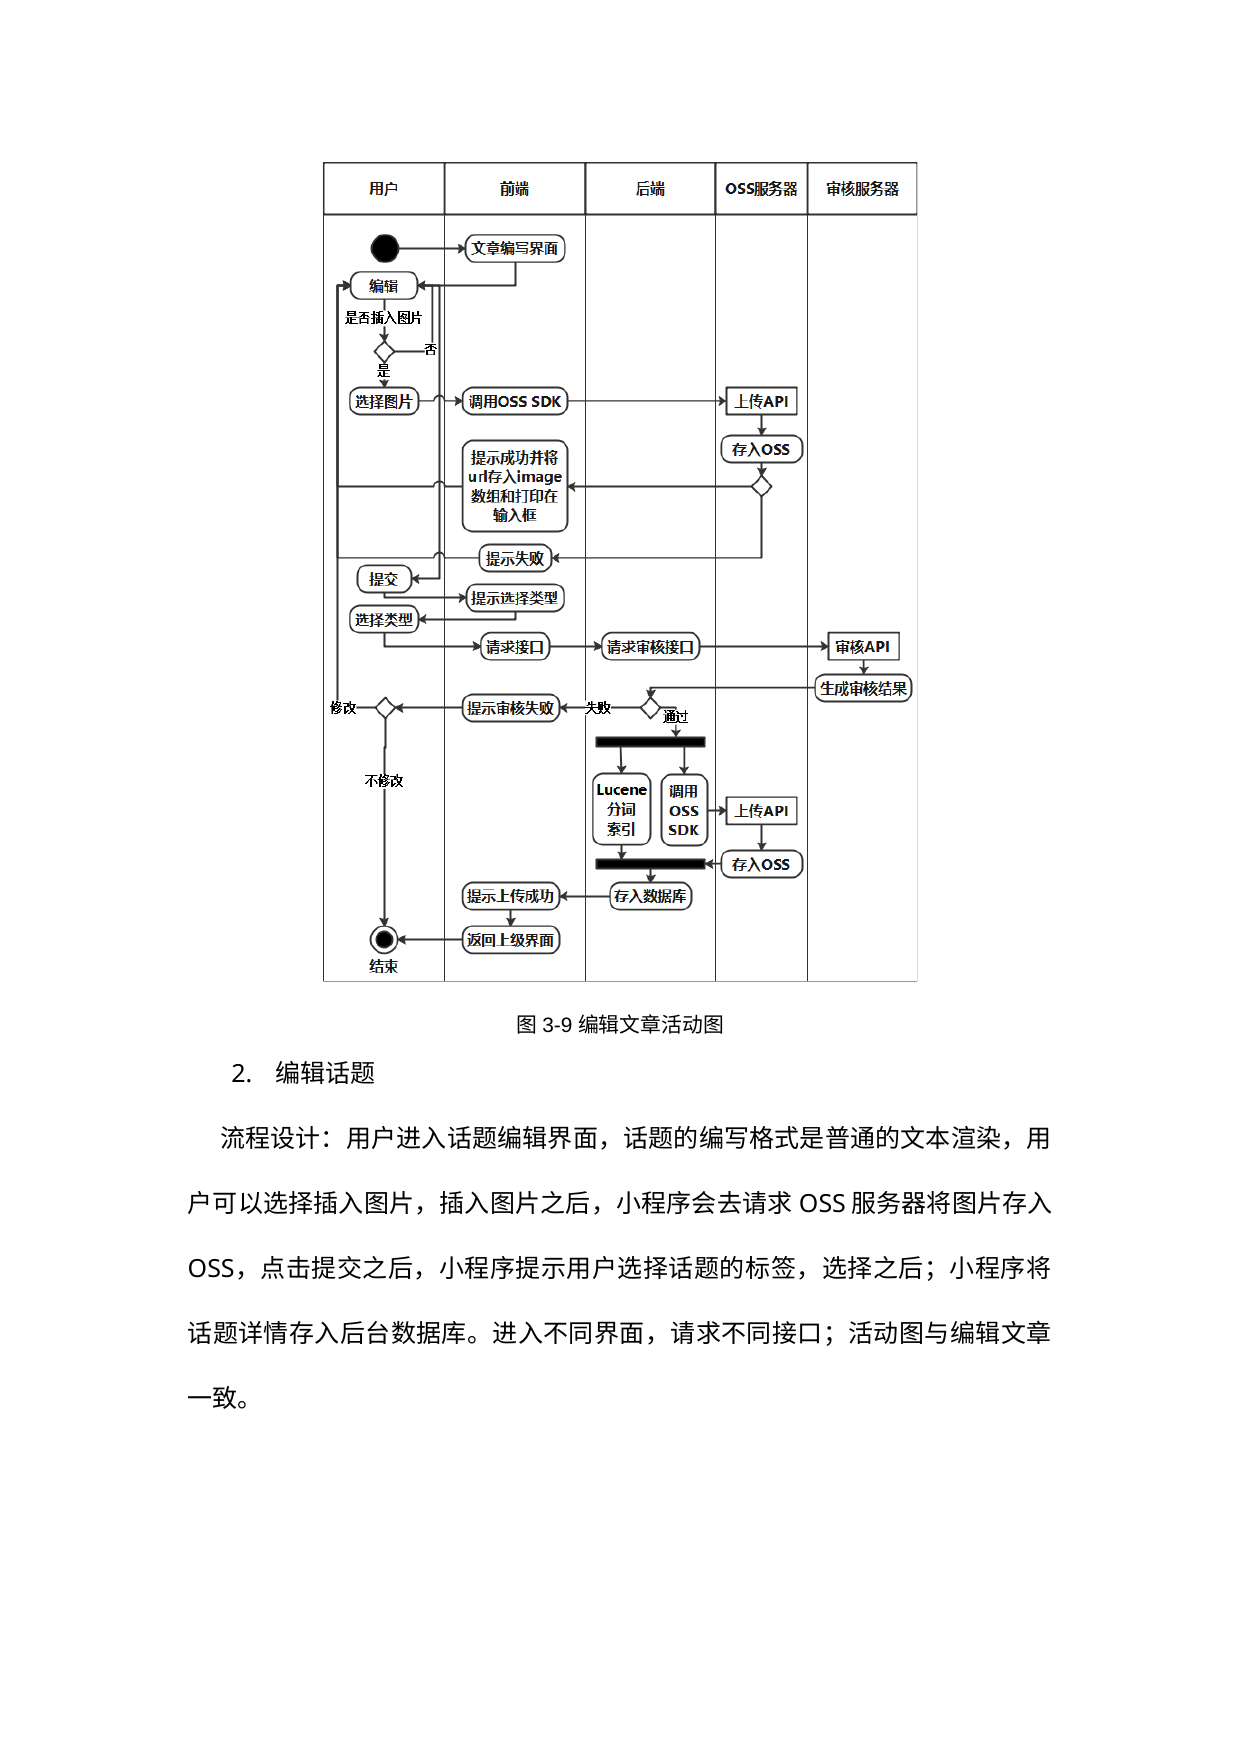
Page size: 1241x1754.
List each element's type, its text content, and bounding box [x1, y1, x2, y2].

list 流程设计：用户进入话题编辑界面，话题的编写格式是普通的文本渲染，用户可以选择插入图片，插入图片之后，小程序会去请求OSS服务器将图片存入OSS，点击提交之后，小程序提示用户选择话题的标签，选择之后；小程序将话题详情存入后台数据库。进入不同界面，请求不同接口；活动图与编辑文章一致。 [187, 1104, 1053, 1429]
list 编辑话题 [187, 1039, 1053, 1104]
picture [322, 162, 918, 982]
list 图 3-9 编辑文章活动图 [187, 1007, 1053, 1039]
